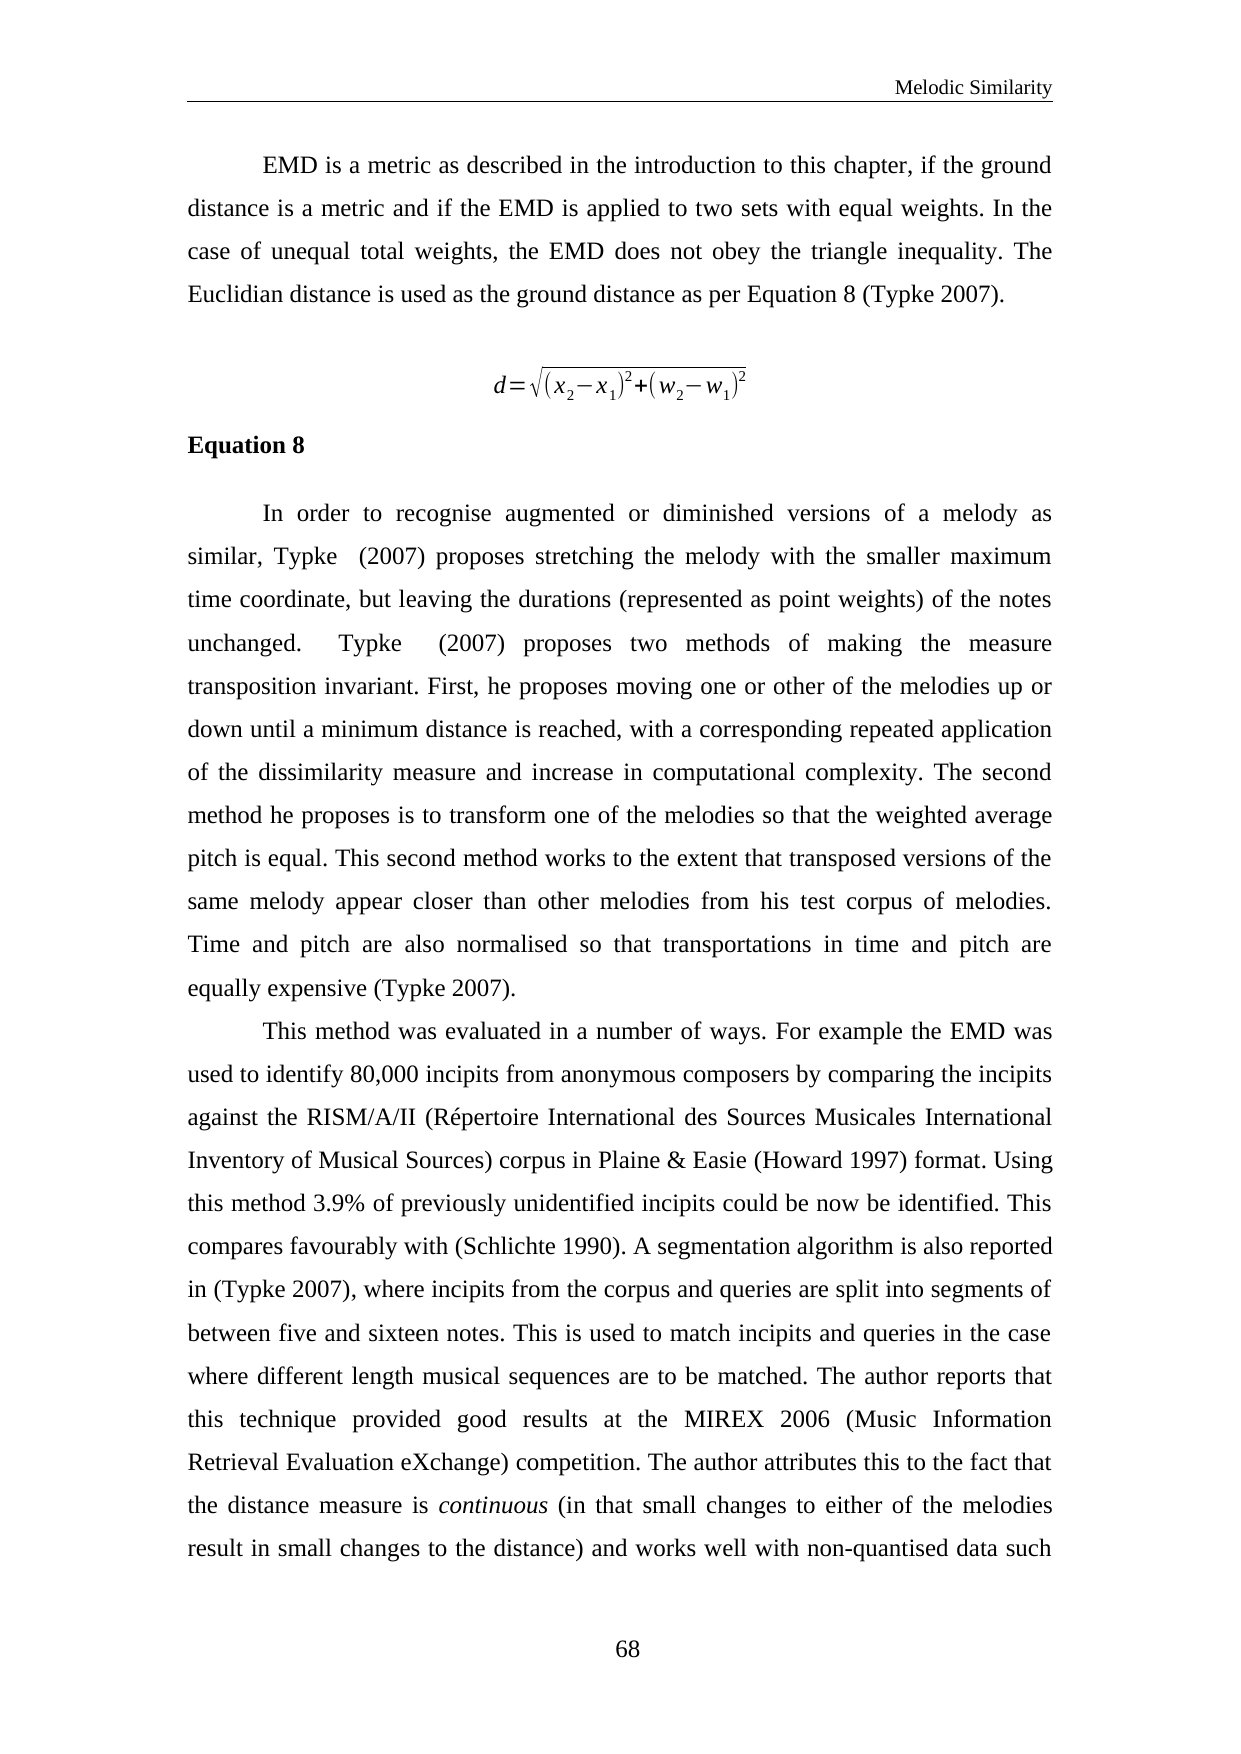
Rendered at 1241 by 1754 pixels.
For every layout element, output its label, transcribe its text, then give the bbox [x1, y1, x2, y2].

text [187, 1016, 1053, 1562]
text In order to recognise augmented or diminished versions of a melody as similar, Typke (2007) proposes stretching the melody with the smaller maximum time coordinate, but leaving the durations (represented as point weights) of the notes unchanged. Typke (2007) proposes two methods of making the measure transposition invariant. First, he proposes moving one or other of the melodies up or down until a minimum distance is reached, with a corresponding repeated application of the dissimilarity measure and increase in computational complexity. The second method he proposes is to transform one of the melodies so that the weighted average pitch is equal. This second method works to the extent that transposed versions of the same melody appear closer than other melodies from his test corpus of melodies. Time and pitch are also normalised so that transportations in time and pitch are equally expensive (Typke 2007). [187, 498, 1053, 1001]
text EMD is a metric as described in the introduction to this chapter, if the ground distance is a metric and if the EMD is applied to two sets with equal weights. In the case of unequal total weights, the EMD does not obey the triangle inequality. The Euclidian distance is used as the ground distance as per Equation 8 (Typke 2007). [187, 150, 1053, 308]
